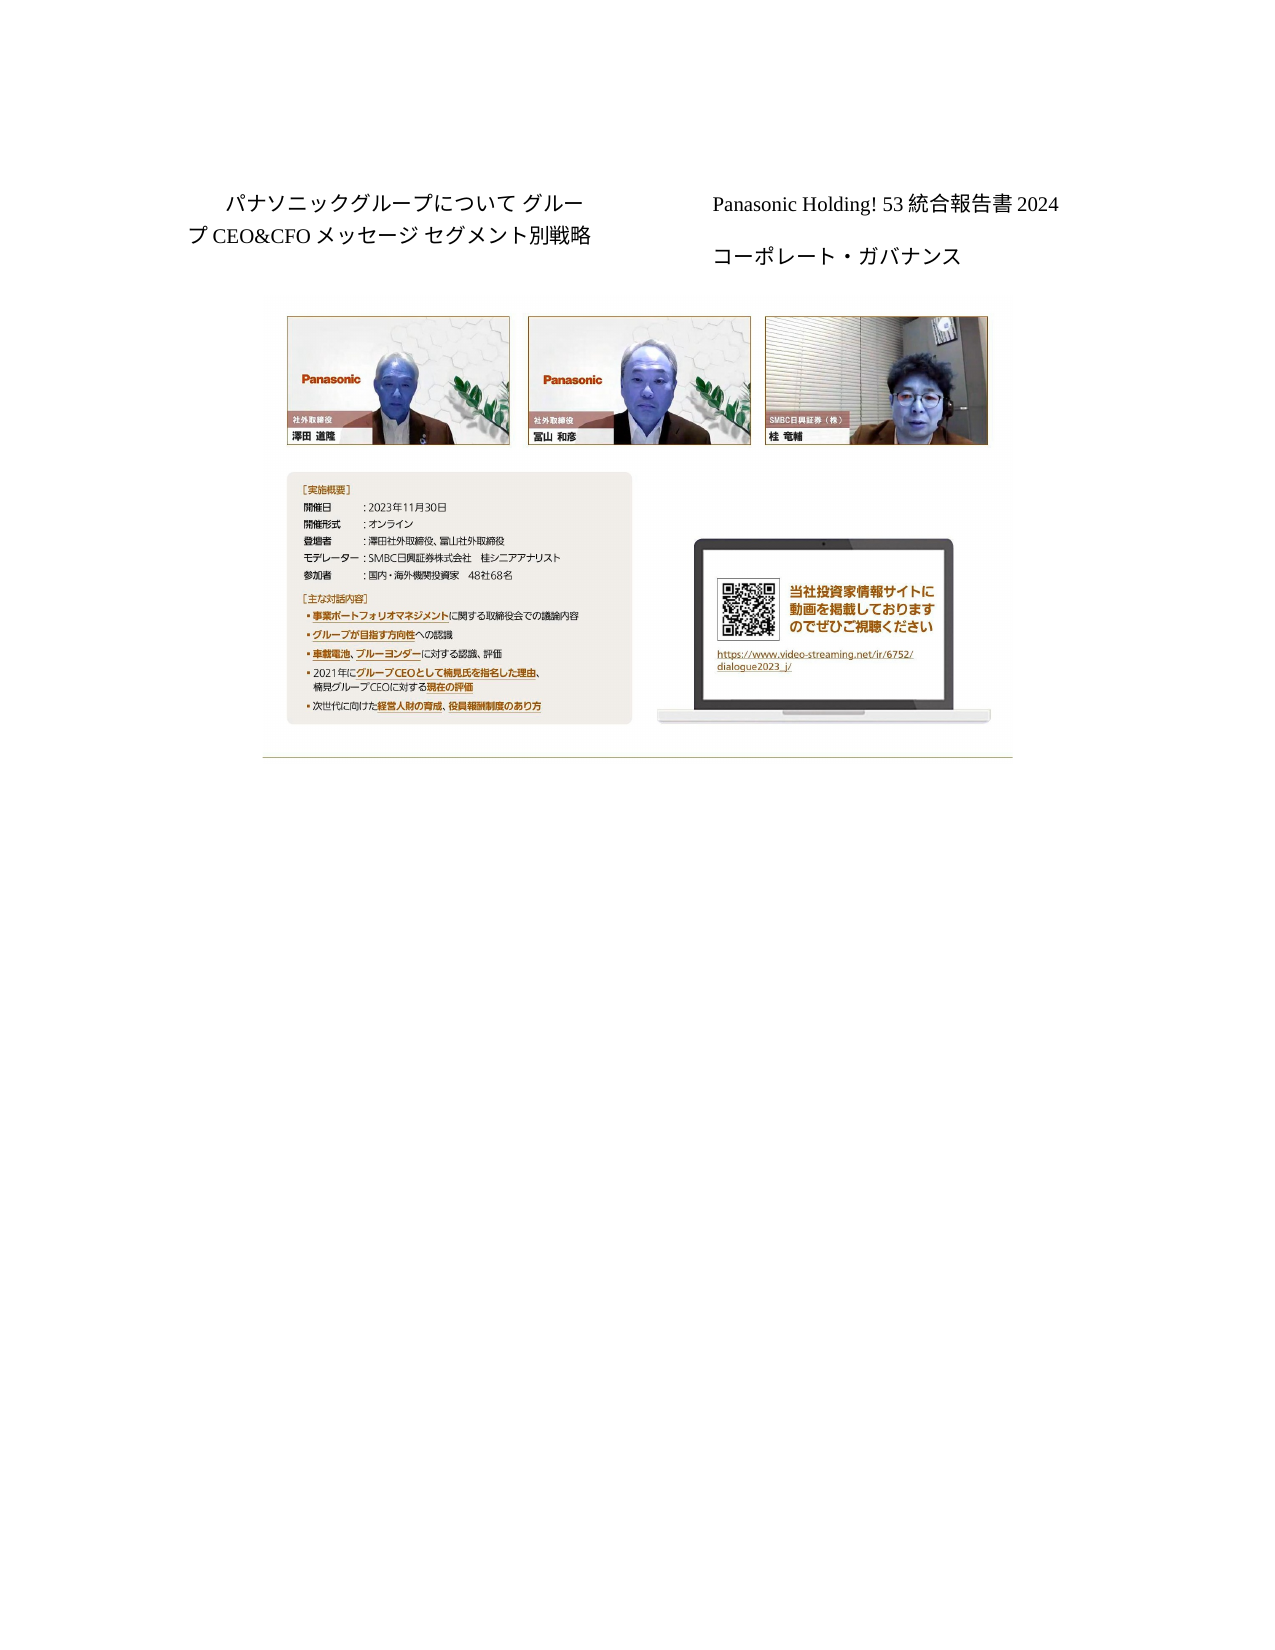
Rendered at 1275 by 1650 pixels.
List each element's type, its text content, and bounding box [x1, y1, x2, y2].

text Panasonic Holding! 53 統合報告書2024 [675, 189, 1087, 217]
picture [262, 295, 1013, 764]
text コーポレート・ガバナンス [675, 242, 1087, 271]
text パナソニックグループについて グループCEO&CFOメッセージ セグメント別戦略 [187, 189, 600, 250]
